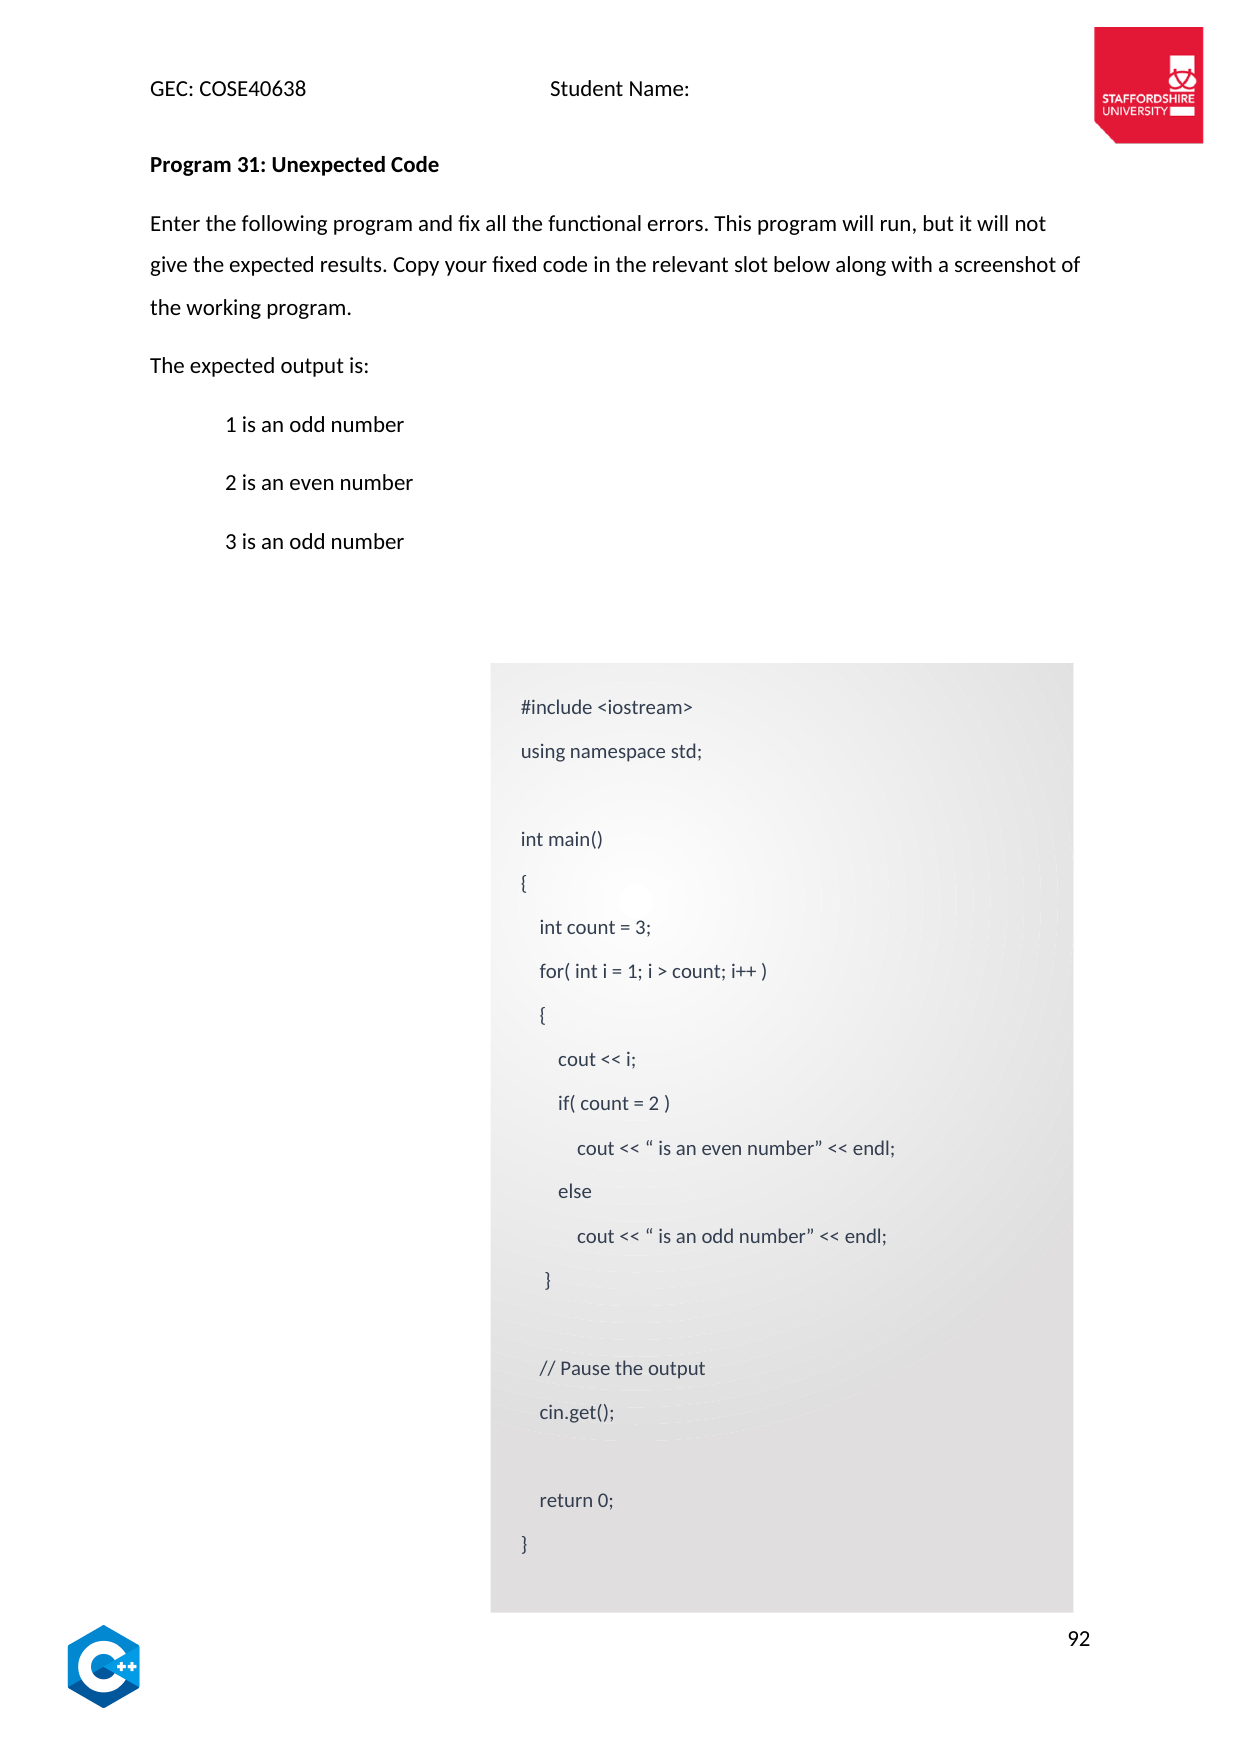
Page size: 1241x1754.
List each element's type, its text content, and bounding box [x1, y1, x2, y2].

picture [53, 1625, 150, 1708]
text 1 is an odd number [225, 410, 1090, 438]
text Enter the following program and fix all the functional errors. This program will run, but it will not give the expected results. Copy your fixed code in the relevant slot below along with a screenshot of the working program. [150, 209, 1090, 321]
text Program 31: Unexpected Code [150, 150, 1090, 178]
text The expected output is: [150, 351, 1090, 379]
picture [1088, 27, 1209, 148]
text 3 is an odd number [225, 527, 1090, 555]
text 2 is an even number [225, 468, 1090, 497]
